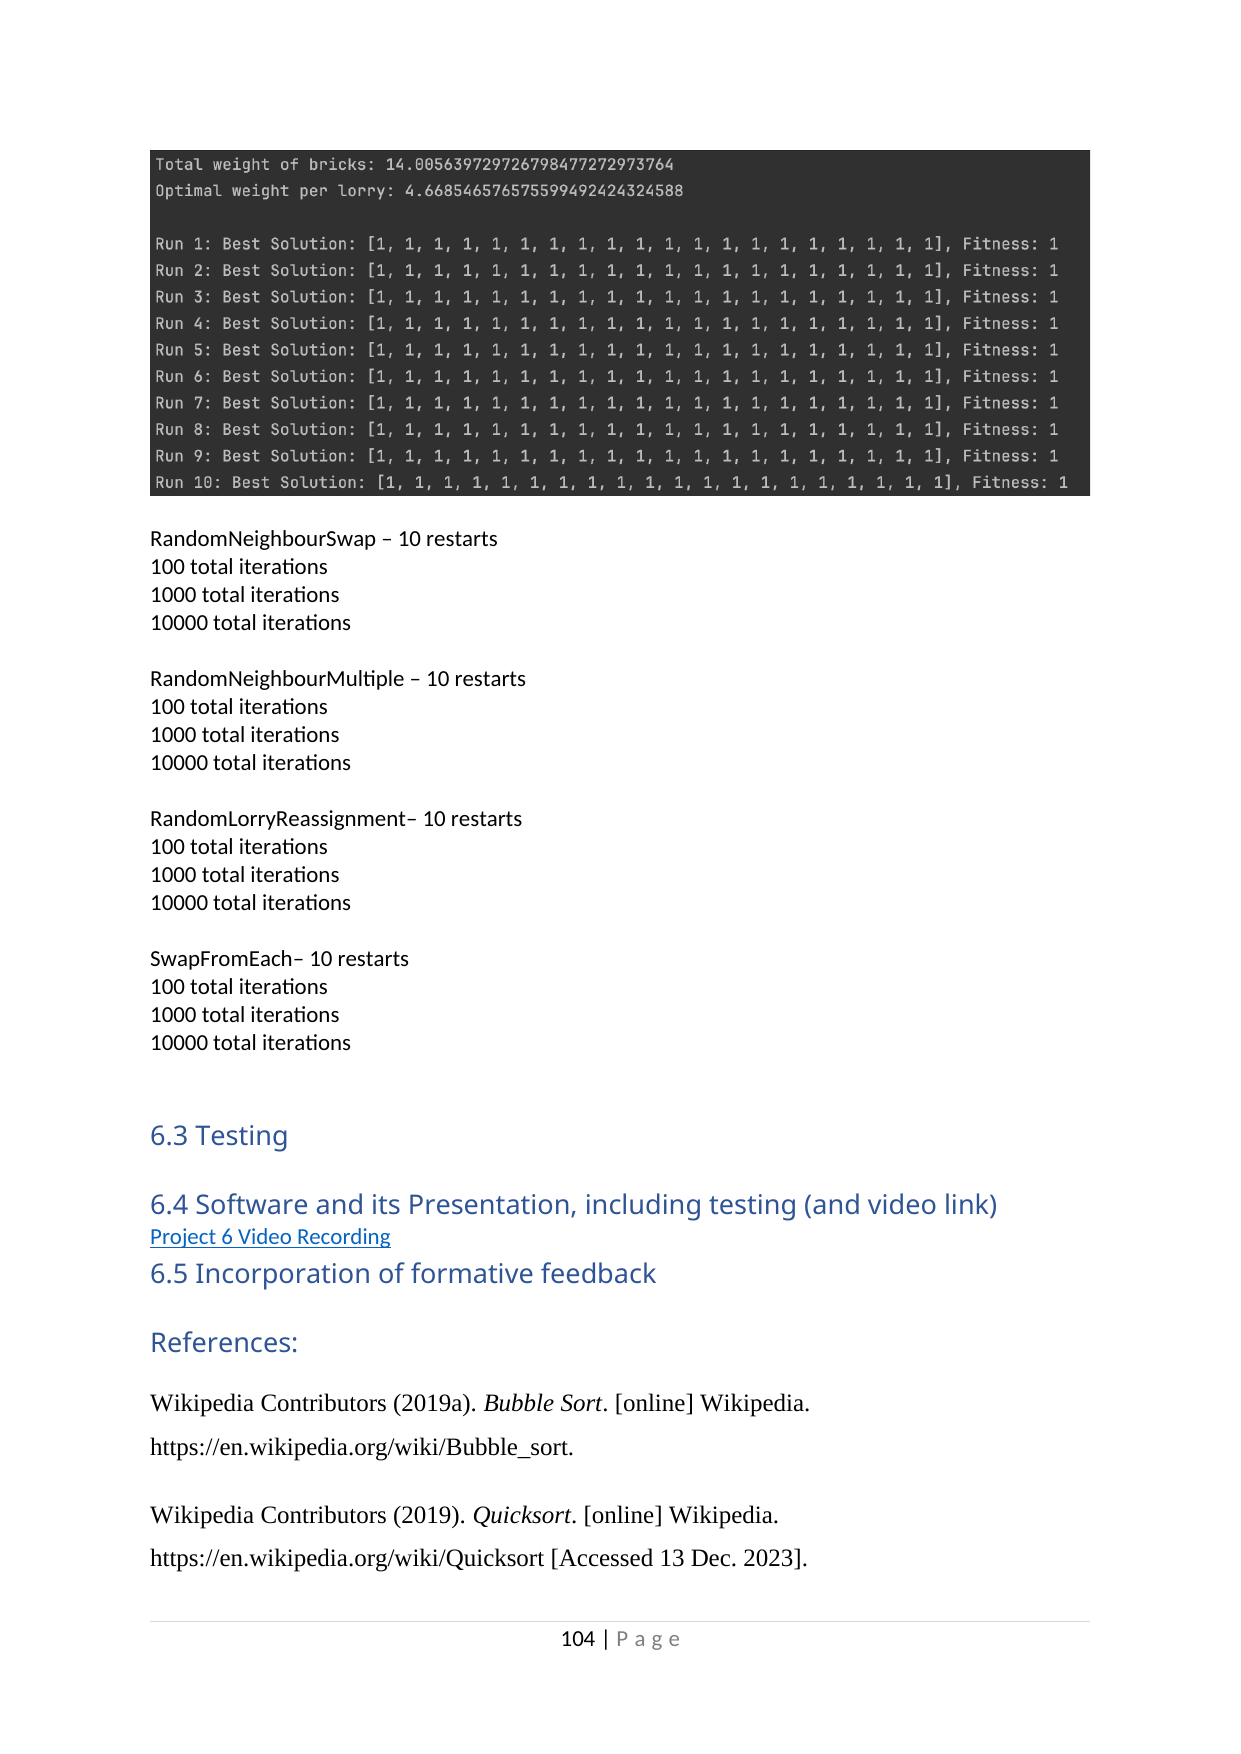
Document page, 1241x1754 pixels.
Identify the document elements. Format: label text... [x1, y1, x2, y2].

text RandomNeighbourSwap – 10 restarts [150, 524, 1090, 552]
text RandomNeighbourMultiple – 10 restarts [150, 664, 1090, 692]
text 100 total iterations [150, 832, 1090, 860]
subtitle References: [150, 1324, 1090, 1361]
text SwapFromEach– 10 restarts [150, 944, 1090, 972]
text 10000 total iterations [150, 888, 1090, 916]
text Wikipedia Contributors (2019). Quicksort. [online] Wikipedia. https://en.wikipedia.org/wiki/Quicksort [Accessed 13 Dec. 2023]. [150, 1500, 1090, 1572]
text 1000 total iterations [150, 720, 1090, 748]
text 1000 total iterations [150, 1000, 1090, 1028]
text 100 total iterations [150, 552, 1090, 580]
text 10000 total iterations [150, 748, 1090, 776]
subtitle 6.5 Incorporation of formative feedback [150, 1254, 1090, 1291]
text RandomLorryReassignment– 10 restarts [150, 804, 1090, 832]
text Wikipedia Contributors (2019a). Bubble Sort. [online] Wikipedia. https://en.wikipedia.org/wiki/Bubble_sort. [150, 1388, 1090, 1460]
text 1000 total iterations [150, 580, 1090, 608]
text 10000 total iterations [150, 1028, 1090, 1056]
text 1000 total iterations [150, 860, 1090, 888]
subtitle 6.4 Software and its Presentation, including testing (and video link) [150, 1186, 1090, 1222]
text 10000 total iterations [150, 608, 1090, 636]
text Project 6 Video Recording [150, 1222, 1090, 1250]
picture [150, 150, 1091, 496]
subtitle 6.3 Testing [150, 1116, 1090, 1153]
text 100 total iterations [150, 972, 1090, 1000]
text 100 total iterations [150, 692, 1090, 720]
